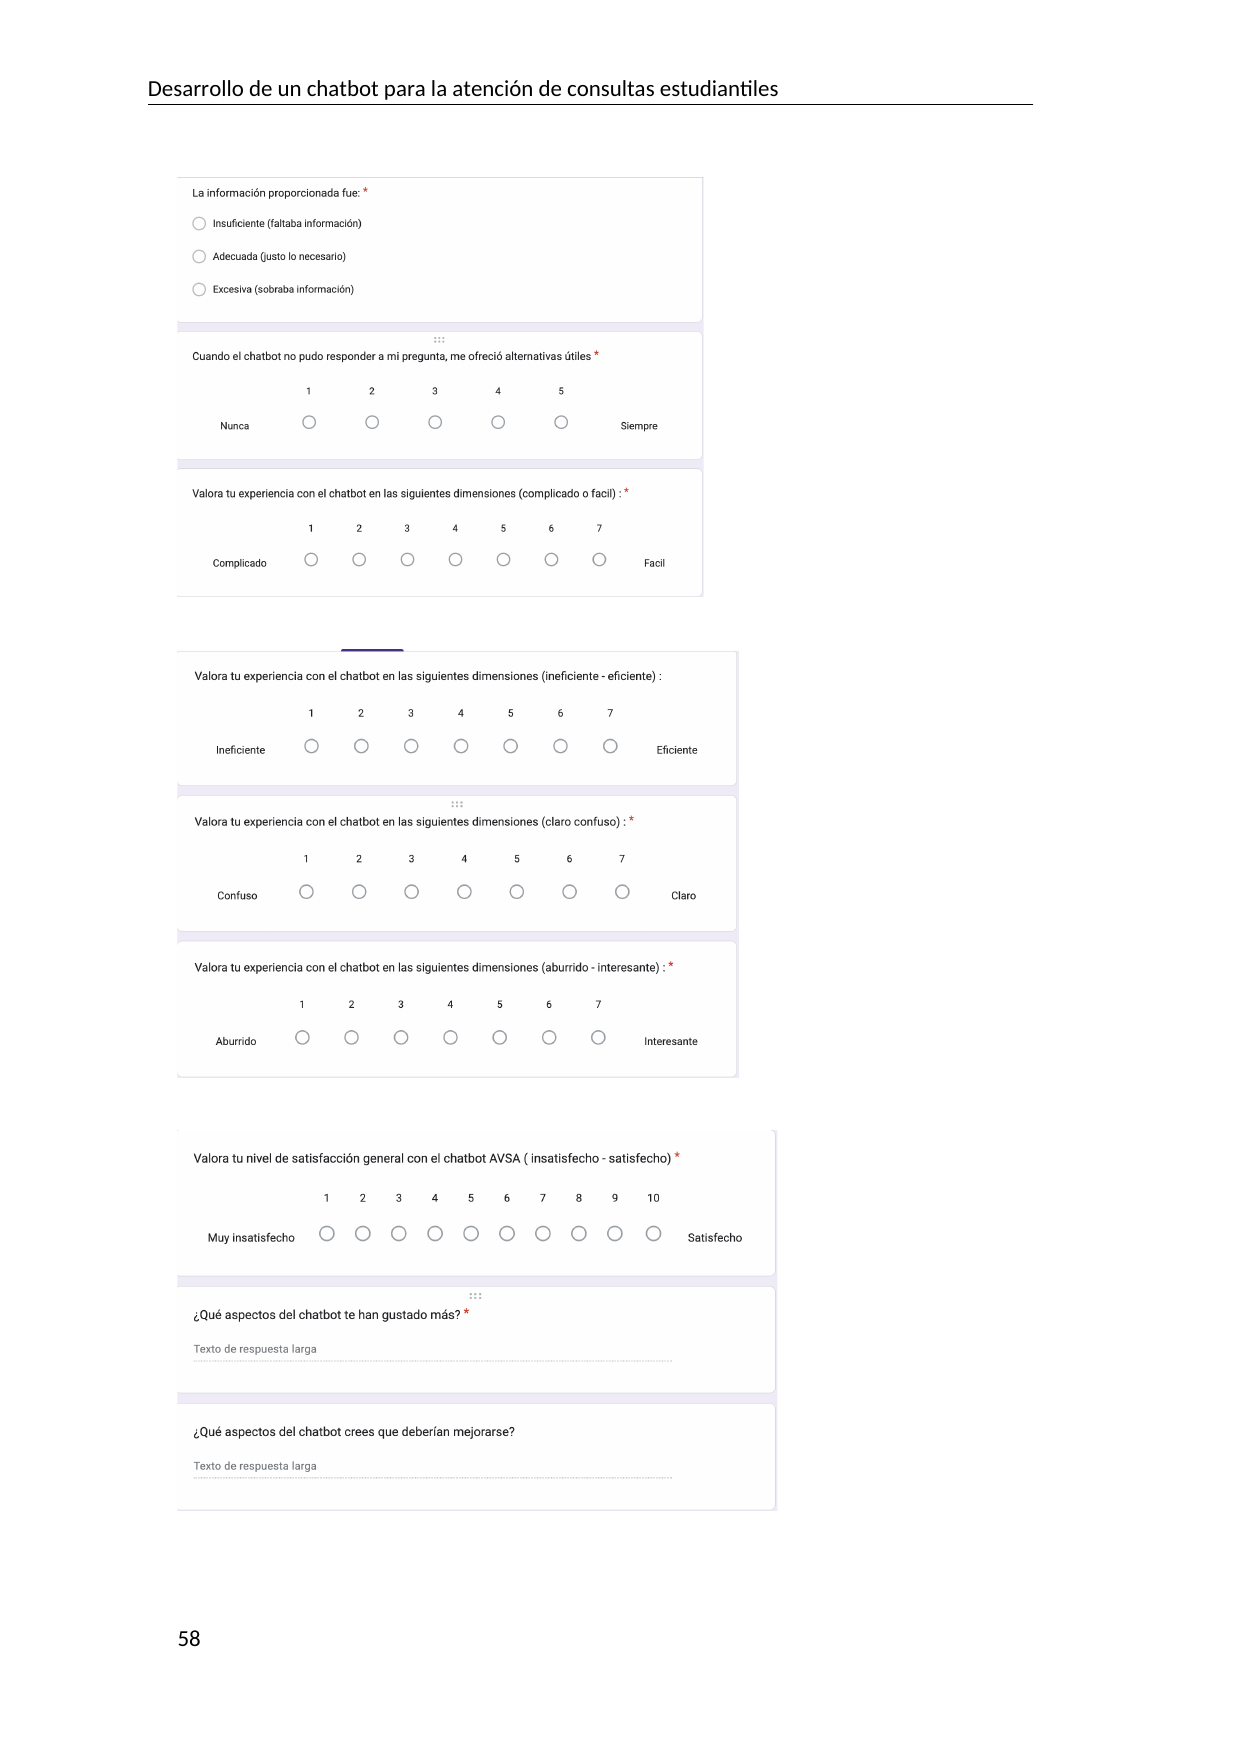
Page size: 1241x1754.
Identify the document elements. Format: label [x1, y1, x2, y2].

picture [177, 649, 739, 1078]
picture [177, 177, 704, 597]
picture [177, 1130, 778, 1511]
